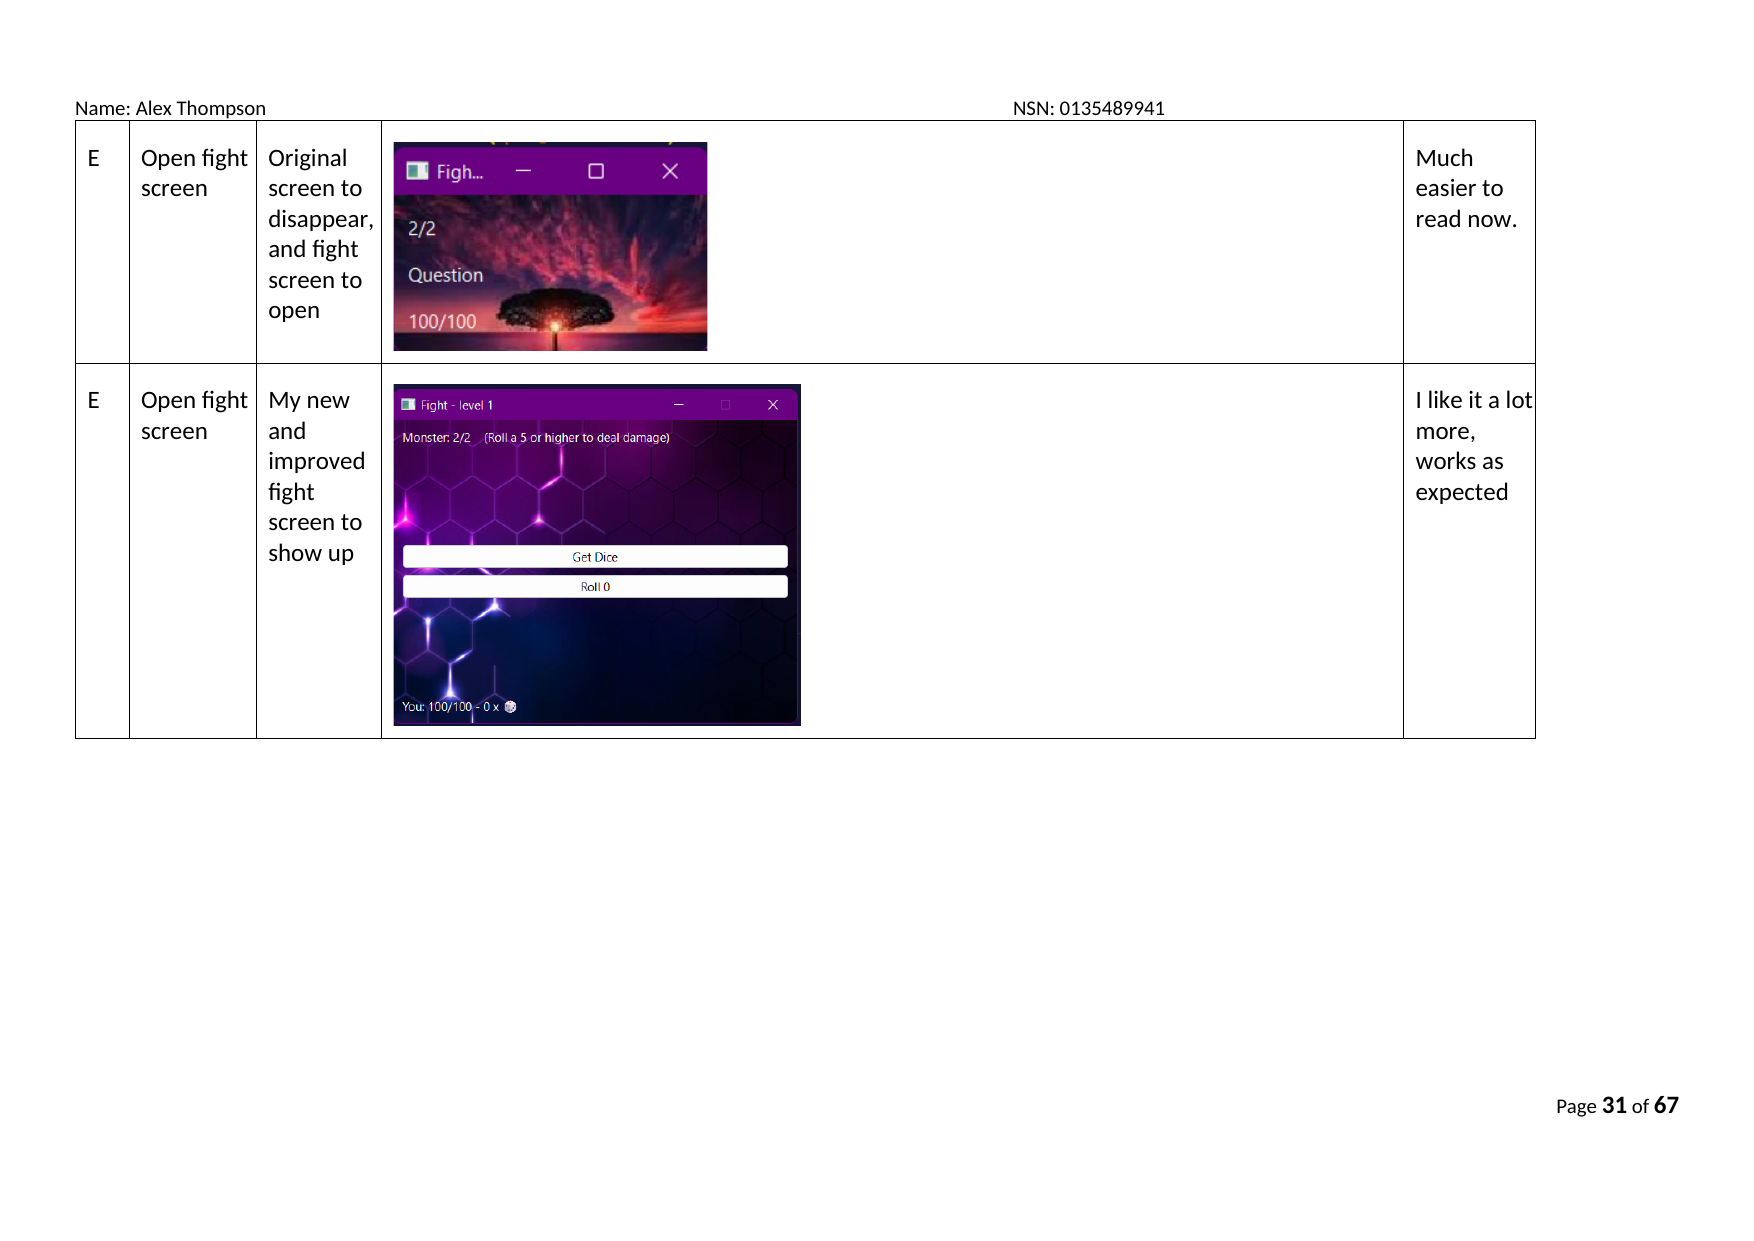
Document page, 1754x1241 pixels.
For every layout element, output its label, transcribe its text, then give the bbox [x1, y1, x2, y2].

picture [393, 142, 708, 351]
table_cell Open fight screen [130, 364, 256, 737]
table_cell My new and improved fight screen to show up [257, 364, 381, 737]
table_cell [382, 121, 1403, 362]
table_cell I like it a lot more, works as expected [1404, 364, 1535, 737]
table_cell Open fight screen [130, 121, 256, 362]
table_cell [257, 121, 381, 362]
picture [393, 384, 801, 726]
table_cell E [76, 364, 129, 737]
table_cell Much easier to read now. [1404, 121, 1535, 362]
table_cell E [76, 121, 129, 362]
table_cell [382, 364, 1403, 737]
